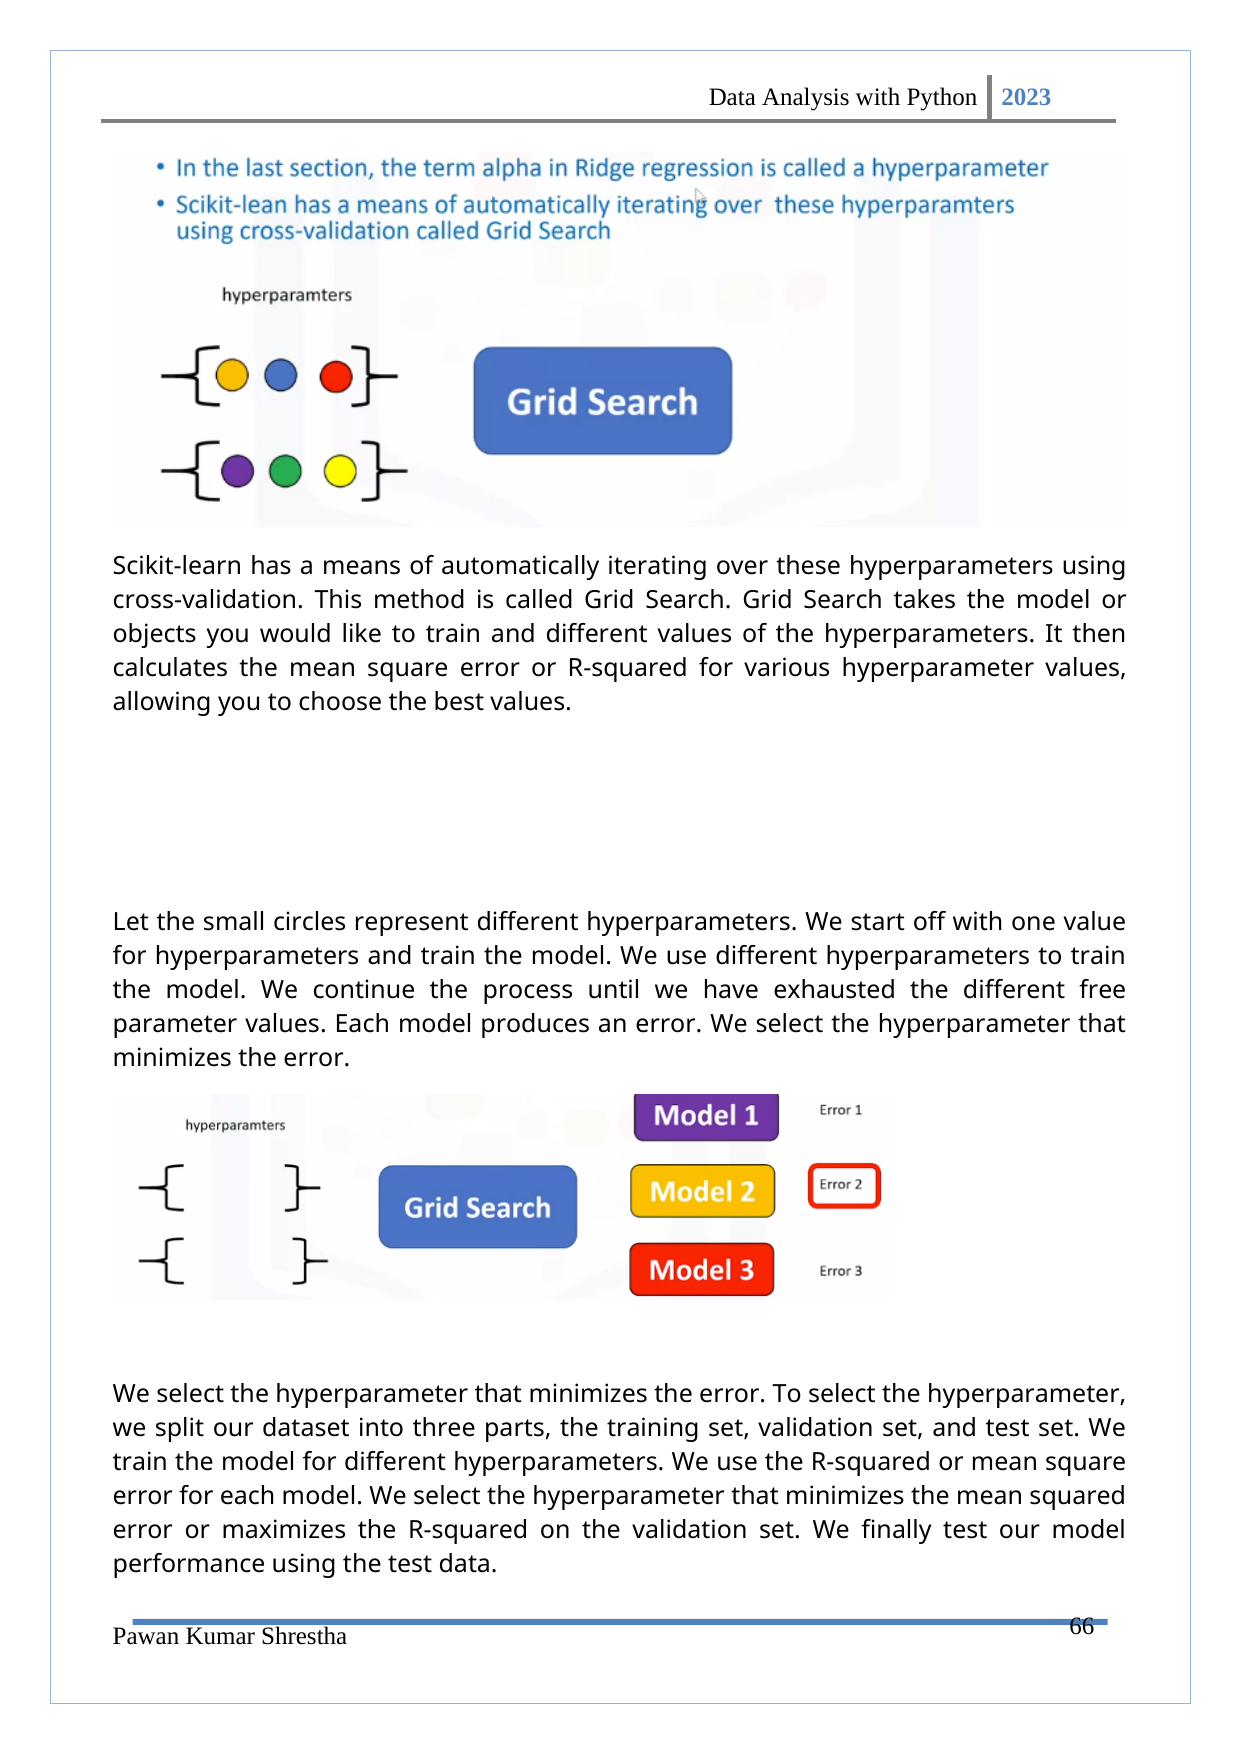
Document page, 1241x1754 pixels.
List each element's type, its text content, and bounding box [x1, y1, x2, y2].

text Scikit-learn has a means of automatically iterating over these hyperparameters using cross-validation. This method is called Grid Search. Grid Search takes the model or objects you would like to train and different values of the hyperparameters. It then calculates the mean square error or R-squared for various hyperparameter values, allowing you to choose the best values. [112, 548, 1128, 718]
picture [112, 1094, 892, 1300]
picture [112, 152, 1128, 527]
text Let the small circles represent different hyperparameters. We start off with one value for hyperparameters and train the model. We use different hyperparameters to train the model. We continue the process until we have exhausted the different free parameter values. Each model produces an error. We select the hyperparameter that minimizes the error. [112, 904, 1128, 1074]
text We select the hyperparameter that minimizes the error. To select the hyperparameter, we split our dataset into three parts, the training set, validation set, and test set. We train the model for different hyperparameters. We use the R-squared or mean square error for each model. We select the hyperparameter that minimizes the mean squared error or maximizes the R-squared on the validation set. We finally test our model performance using the test data. [112, 1375, 1128, 1580]
